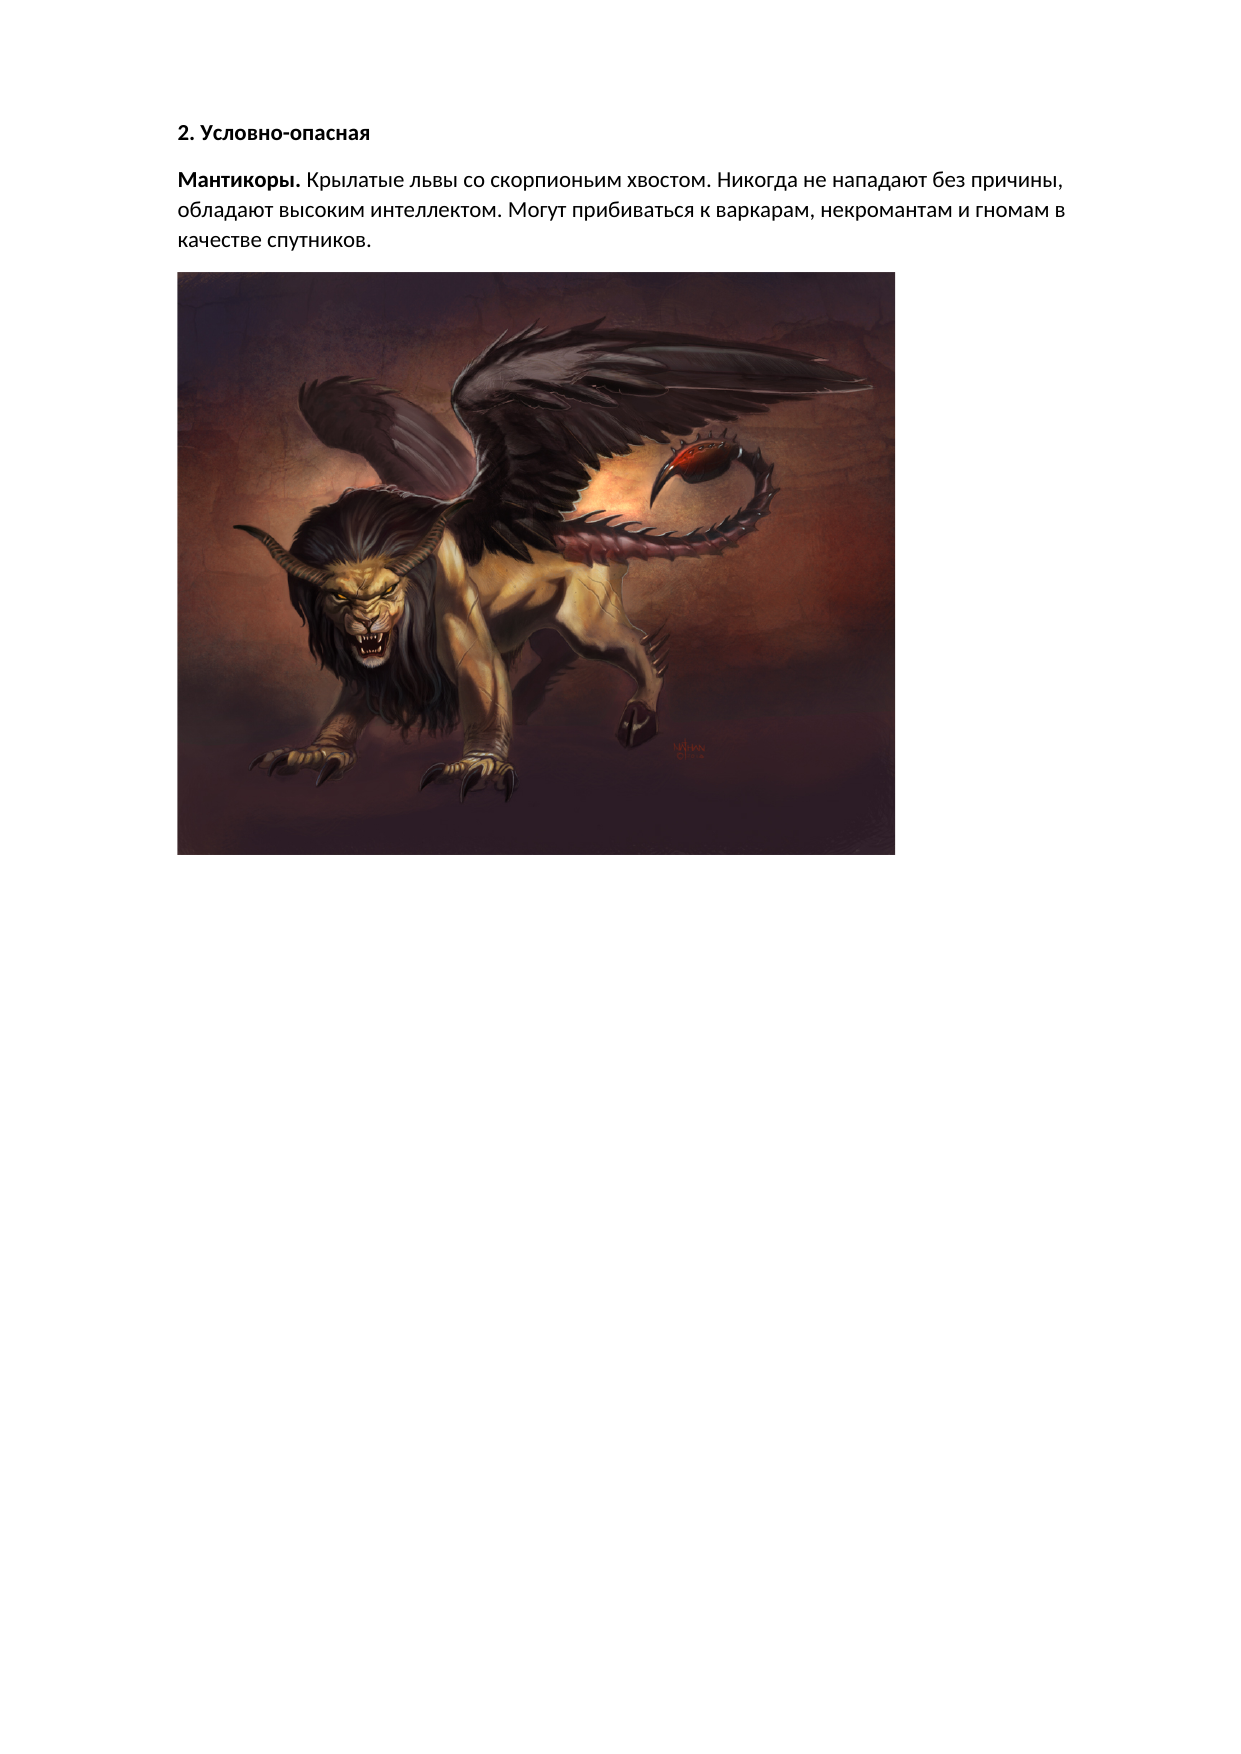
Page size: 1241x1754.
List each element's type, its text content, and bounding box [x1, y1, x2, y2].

picture [177, 272, 896, 855]
text Мантикоры. Крылатые львы со скорпионьим хвостом. Никогда не нападают без причины, обладают высоким интеллектом. Могут прибиваться к варкарам, некромантам и гномам в качестве спутников. [177, 165, 1152, 253]
text 2. Условно-опасная [177, 118, 1152, 146]
